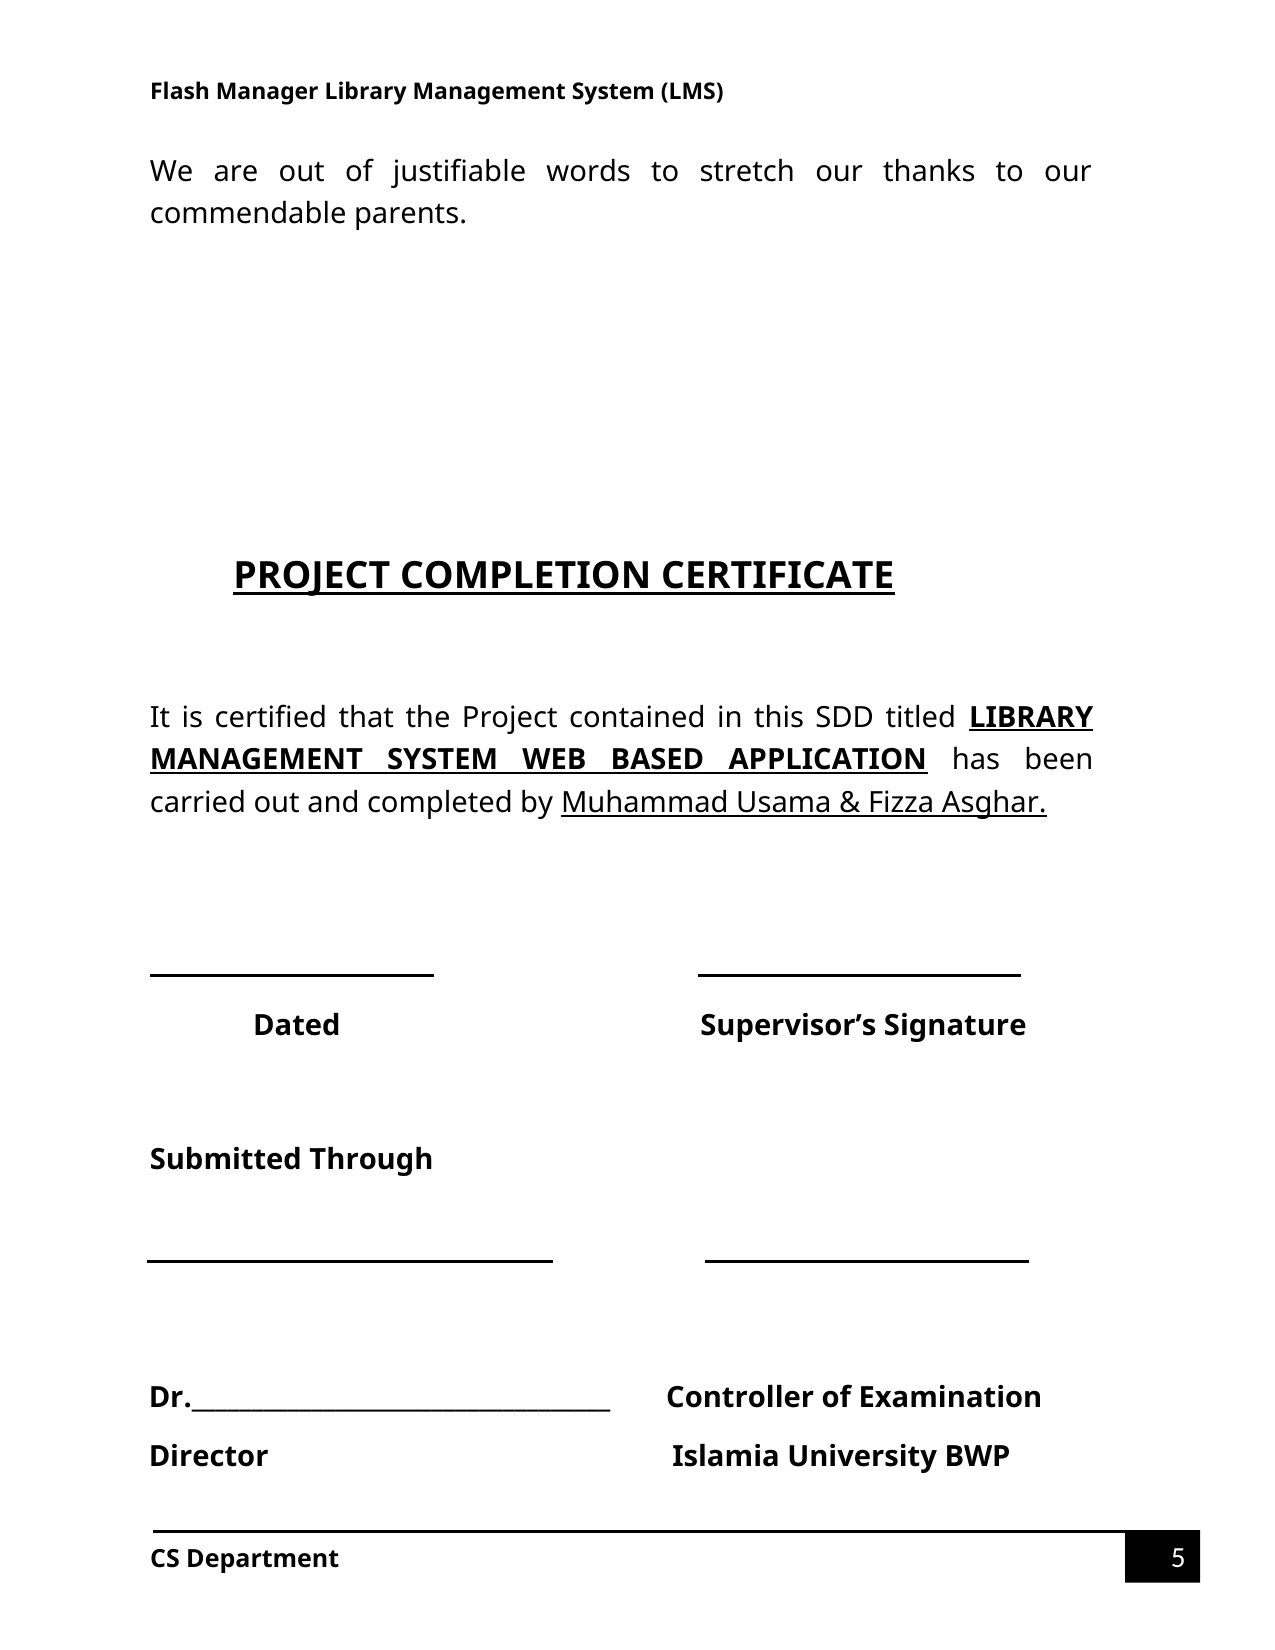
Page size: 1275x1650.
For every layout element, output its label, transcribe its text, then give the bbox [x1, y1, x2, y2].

text Dated Supervisor’s Signature [148, 1004, 1125, 1044]
text Director Islamia University BWP [148, 1435, 1125, 1475]
text We are out of justifiable words to stretch our thanks to our commendable parents. [149, 150, 1093, 232]
text Dr.___________________________________ Controller of Examination [148, 1376, 1125, 1416]
text Submitted Through [149, 1138, 1093, 1178]
text It is certified that the Project contained in this SDD titled LIBRARY MANAGEMENT SYSTEM WEB BASED APPLICATION has been carried out and completed by Muhammad Usama & Fizza Asghar. [149, 696, 1093, 821]
text PROJECT COMPLETION CERTIFICATE [150, 549, 958, 600]
